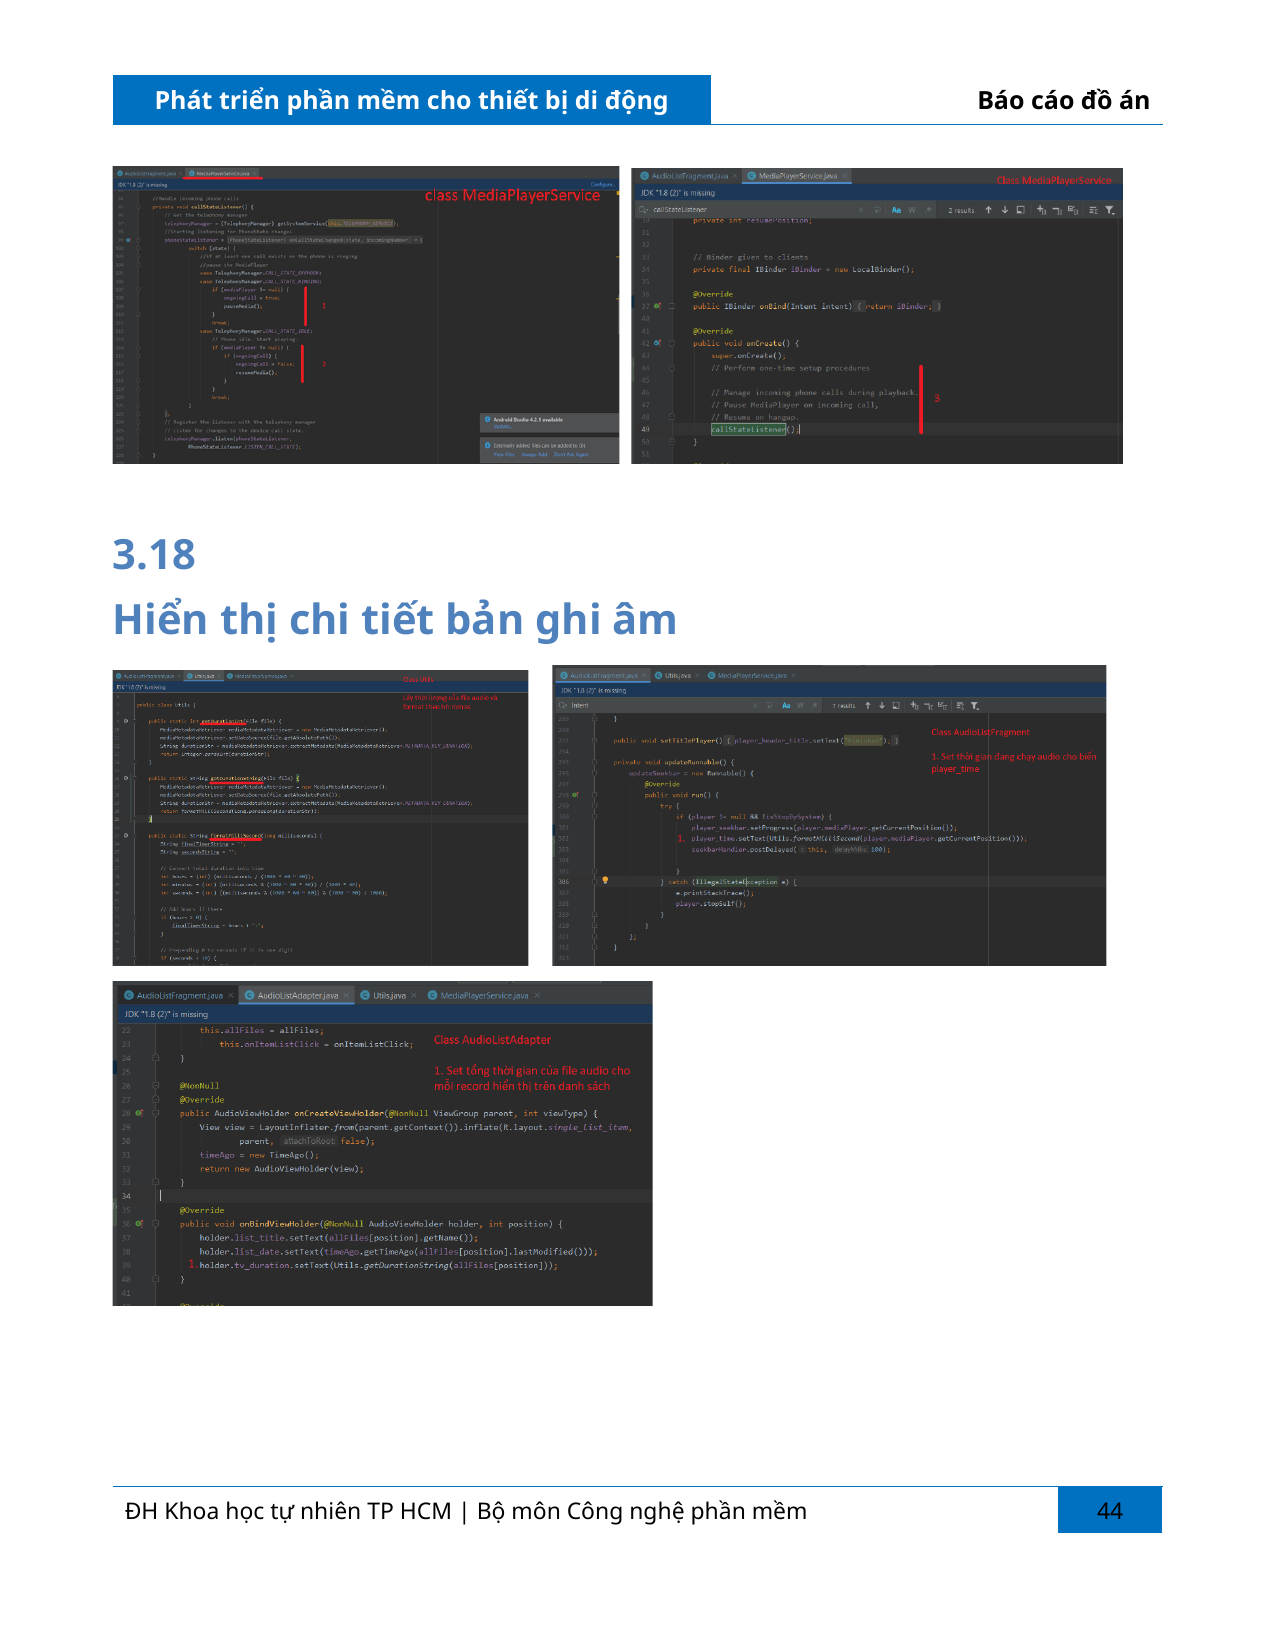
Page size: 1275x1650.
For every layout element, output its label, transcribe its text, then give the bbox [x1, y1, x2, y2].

picture [112, 166, 620, 464]
picture [112, 670, 529, 966]
picture [552, 665, 1107, 966]
subtitle Hiển thị chi tiết bản ghi âm [112, 525, 1162, 647]
picture [112, 981, 653, 1306]
picture [631, 168, 1123, 464]
